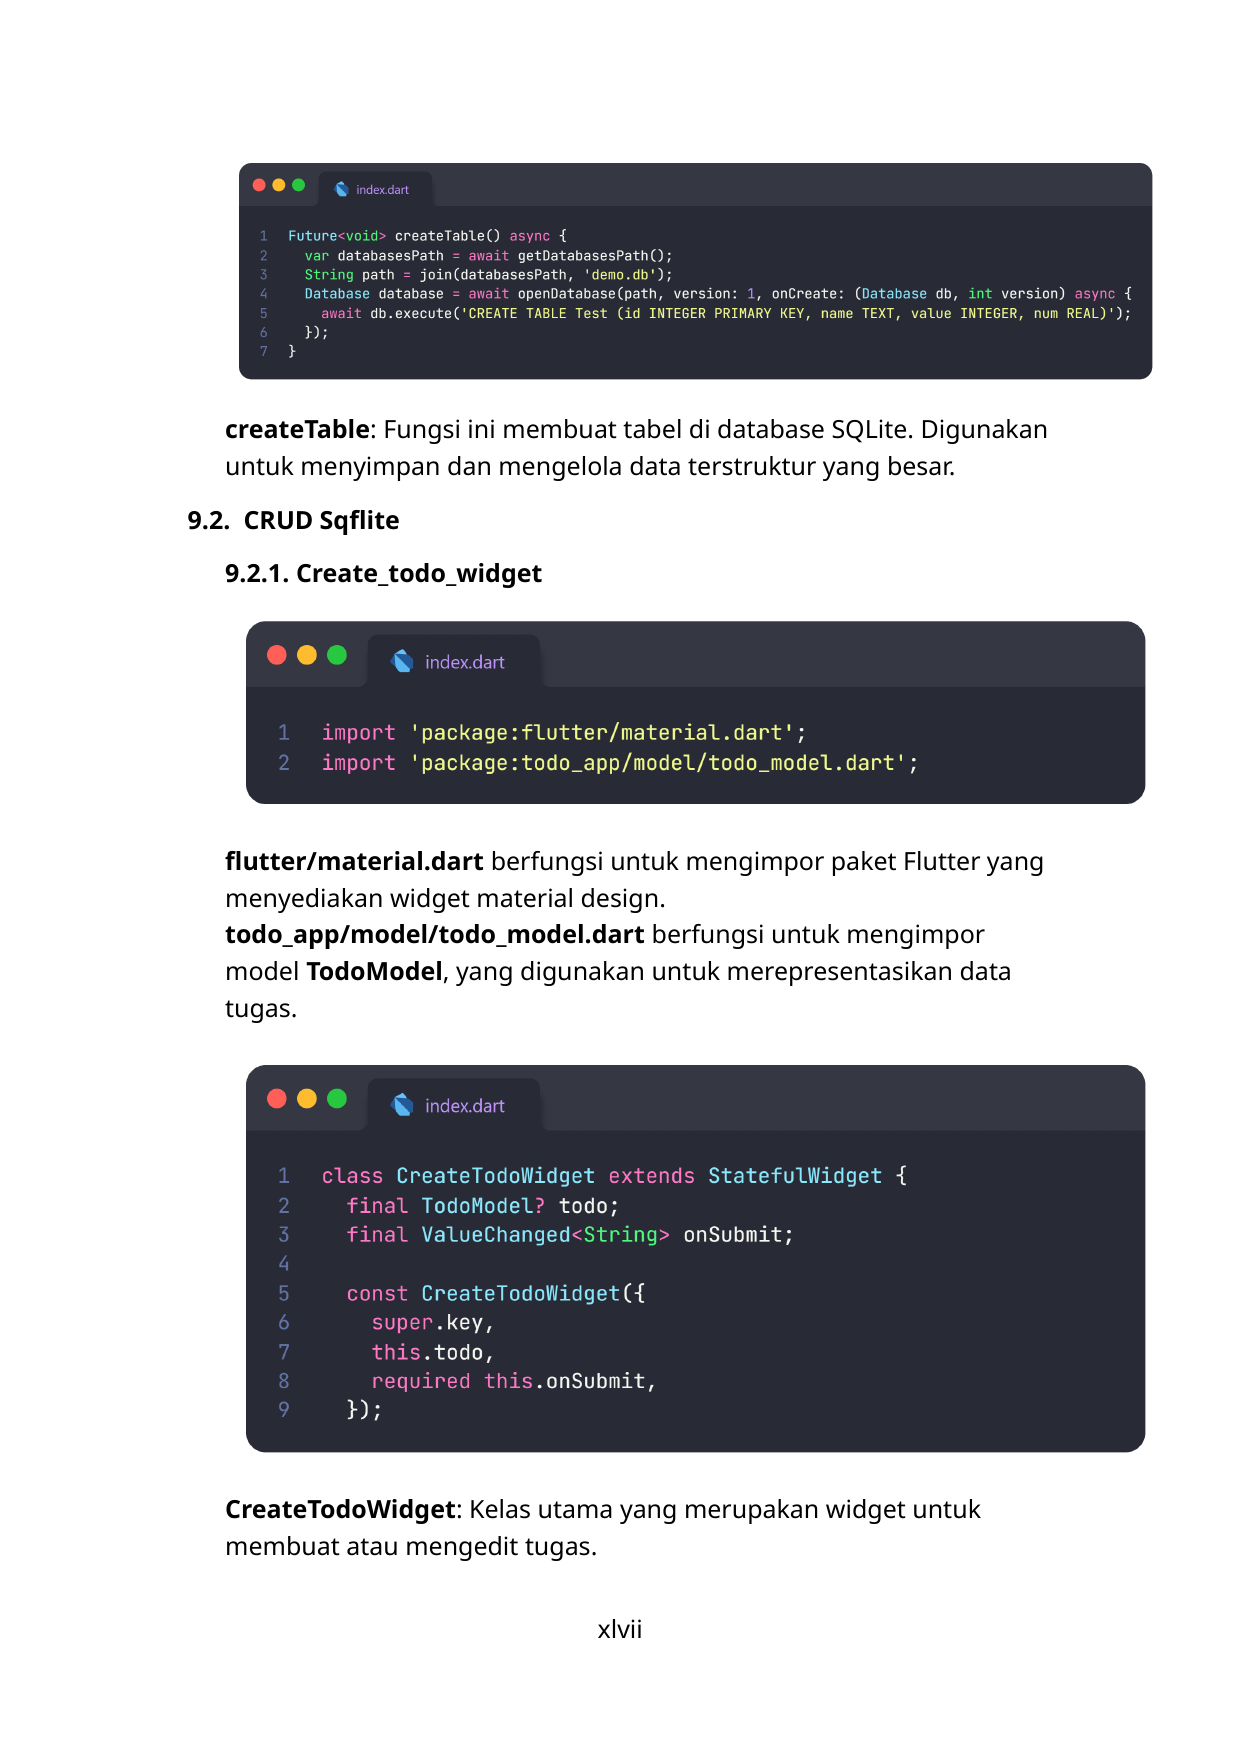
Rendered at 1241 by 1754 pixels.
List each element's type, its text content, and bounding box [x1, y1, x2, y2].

text flutter/material.dart berfungsi untuk mengimpor paket Flutter yang menyediakan widget material design. todo_app/model/todo_model.dart berfungsi untuk mengimpor model TodoModel, yang digunakan untuk merepresentasikan data tugas. [225, 844, 1090, 1025]
picture [225, 1044, 1166, 1473]
text createTable: Fungsi ini membuat tabel di database SQLite. Digunakan untuk menyimpan dan mengelola data terstruktur yang besar. [225, 412, 1090, 483]
picture [225, 601, 1166, 825]
text CreateTodoWidget: Kelas utama yang merupakan widget untuk membuat atau mengedit tugas. [225, 1492, 1090, 1563]
subtitle CRUD Sqflite [187, 502, 1090, 536]
picture [225, 150, 1166, 393]
subtitle Create_todo_widget [225, 556, 1090, 590]
